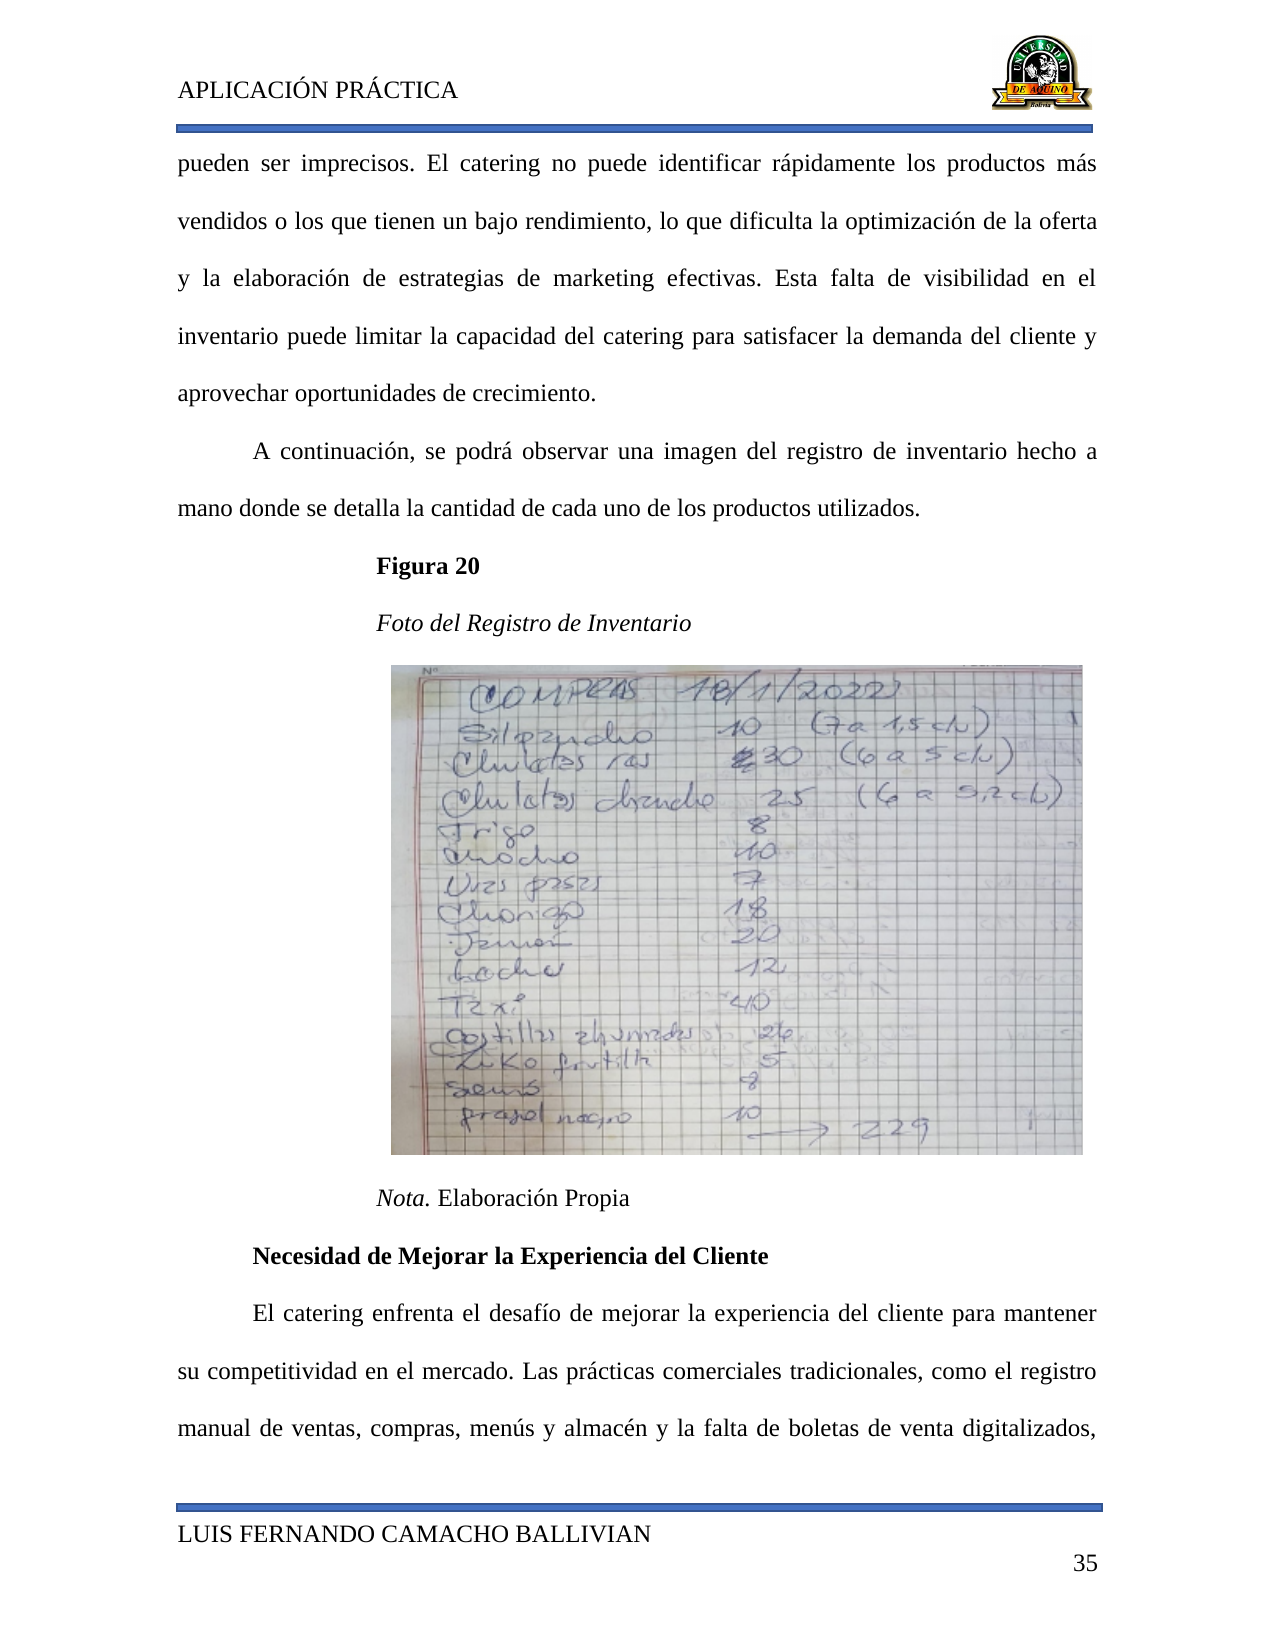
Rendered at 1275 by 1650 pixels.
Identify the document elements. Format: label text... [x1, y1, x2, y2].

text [177, 1298, 1098, 1442]
text A continuación, se podrá observar una imagen del registro de inventario hecho a mano donde se detalla la cantidad de cada uno de los productos utilizados. [177, 436, 1098, 522]
picture [992, 35, 1093, 110]
text Necesidad de Mejorar la Experiencia del Cliente [177, 1241, 1098, 1270]
text Nota. Elaboración Propia [376, 1183, 1098, 1212]
picture [391, 665, 1084, 1155]
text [177, 148, 1098, 407]
text Figura 20 Foto del Registro de Inventario [376, 551, 1098, 637]
